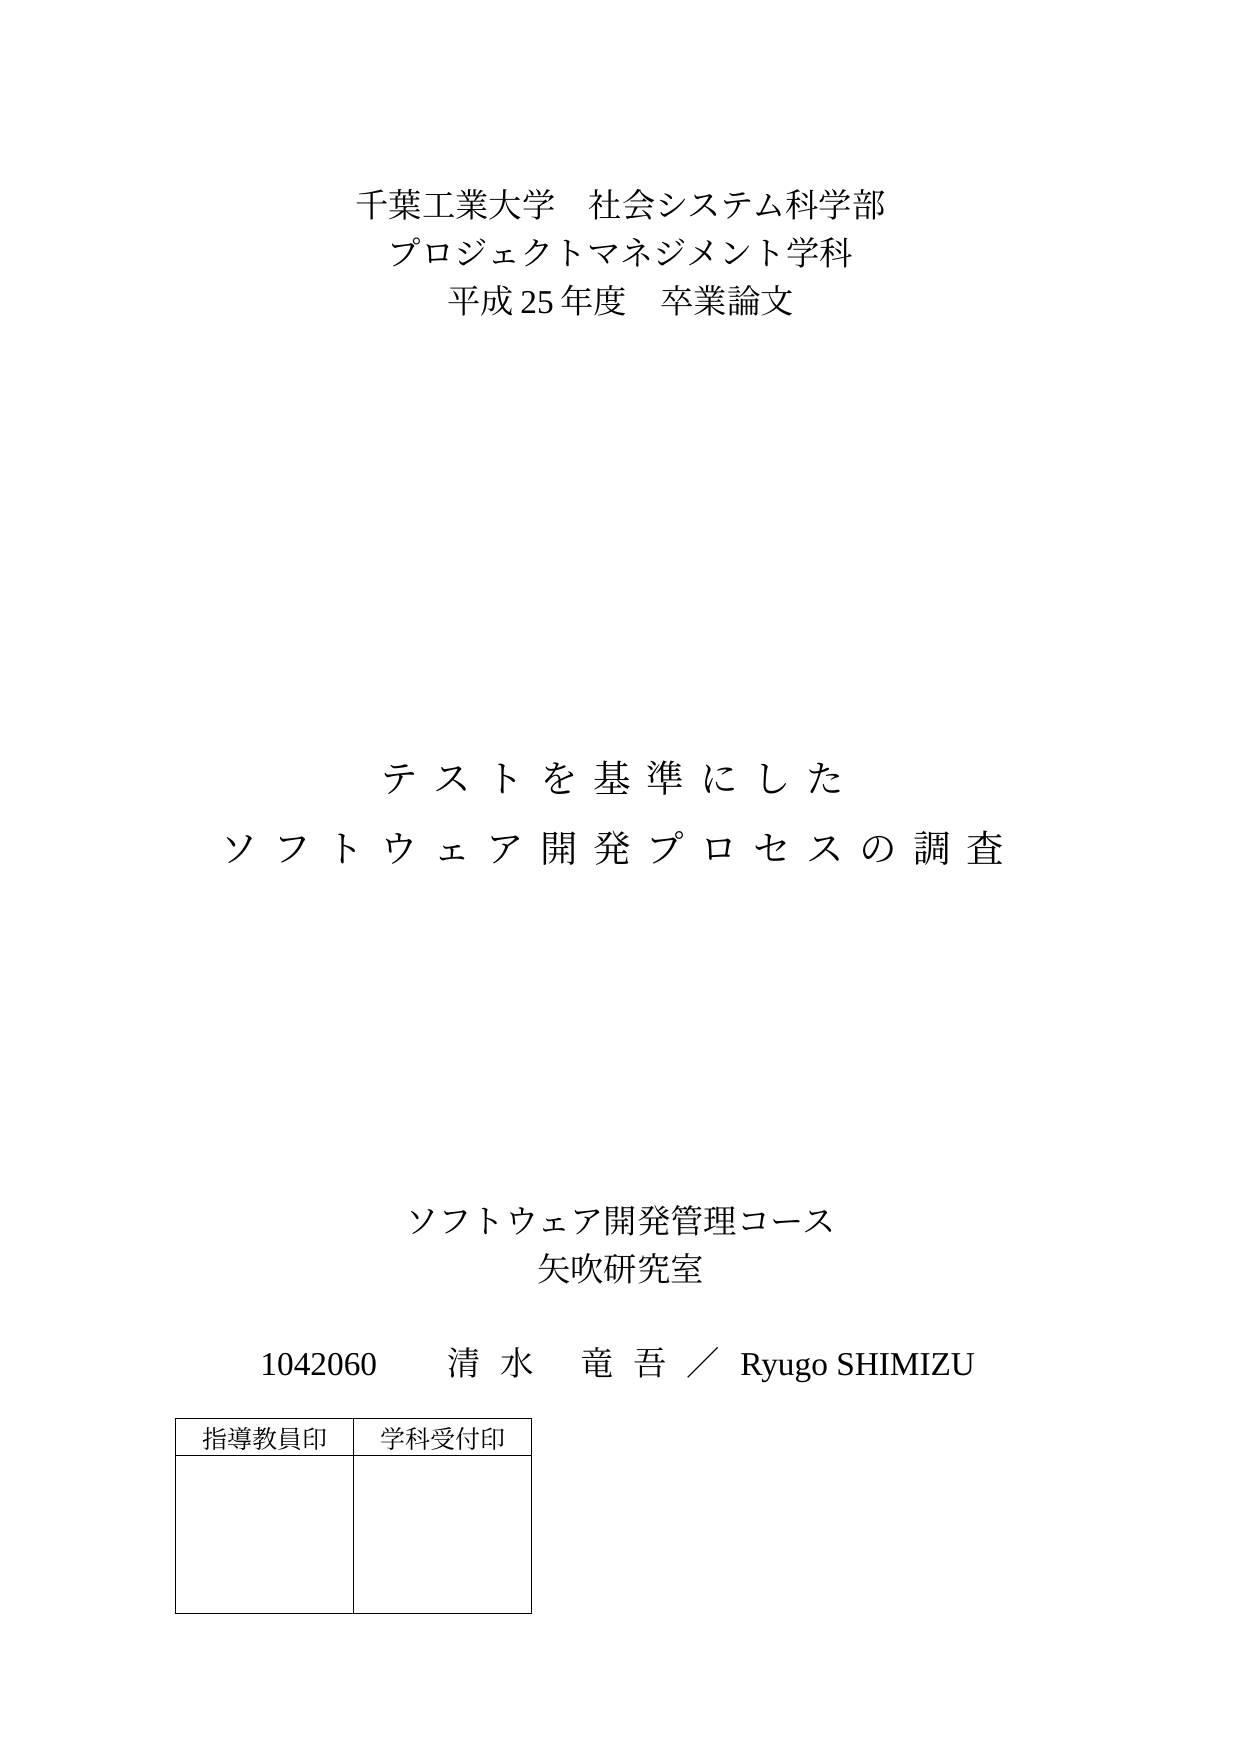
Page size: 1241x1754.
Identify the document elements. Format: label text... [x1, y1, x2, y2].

text 矢吹研究室 [153, 1243, 1087, 1291]
text 千葉工業大学 社会システム科学部 [153, 179, 1087, 227]
text ソフトウェア開発管理コース [153, 1195, 1087, 1243]
text テストを基準にした [153, 742, 1087, 811]
text 平成25年度 卒業論文 [153, 275, 1087, 323]
text プロジェクトマネジメント学科 [153, 227, 1087, 275]
text ソフトウェア開発プロセスの調査 [153, 811, 1087, 881]
text 1042060 清水 竜吾／Ryugo SHIMIZU [153, 1326, 1087, 1396]
